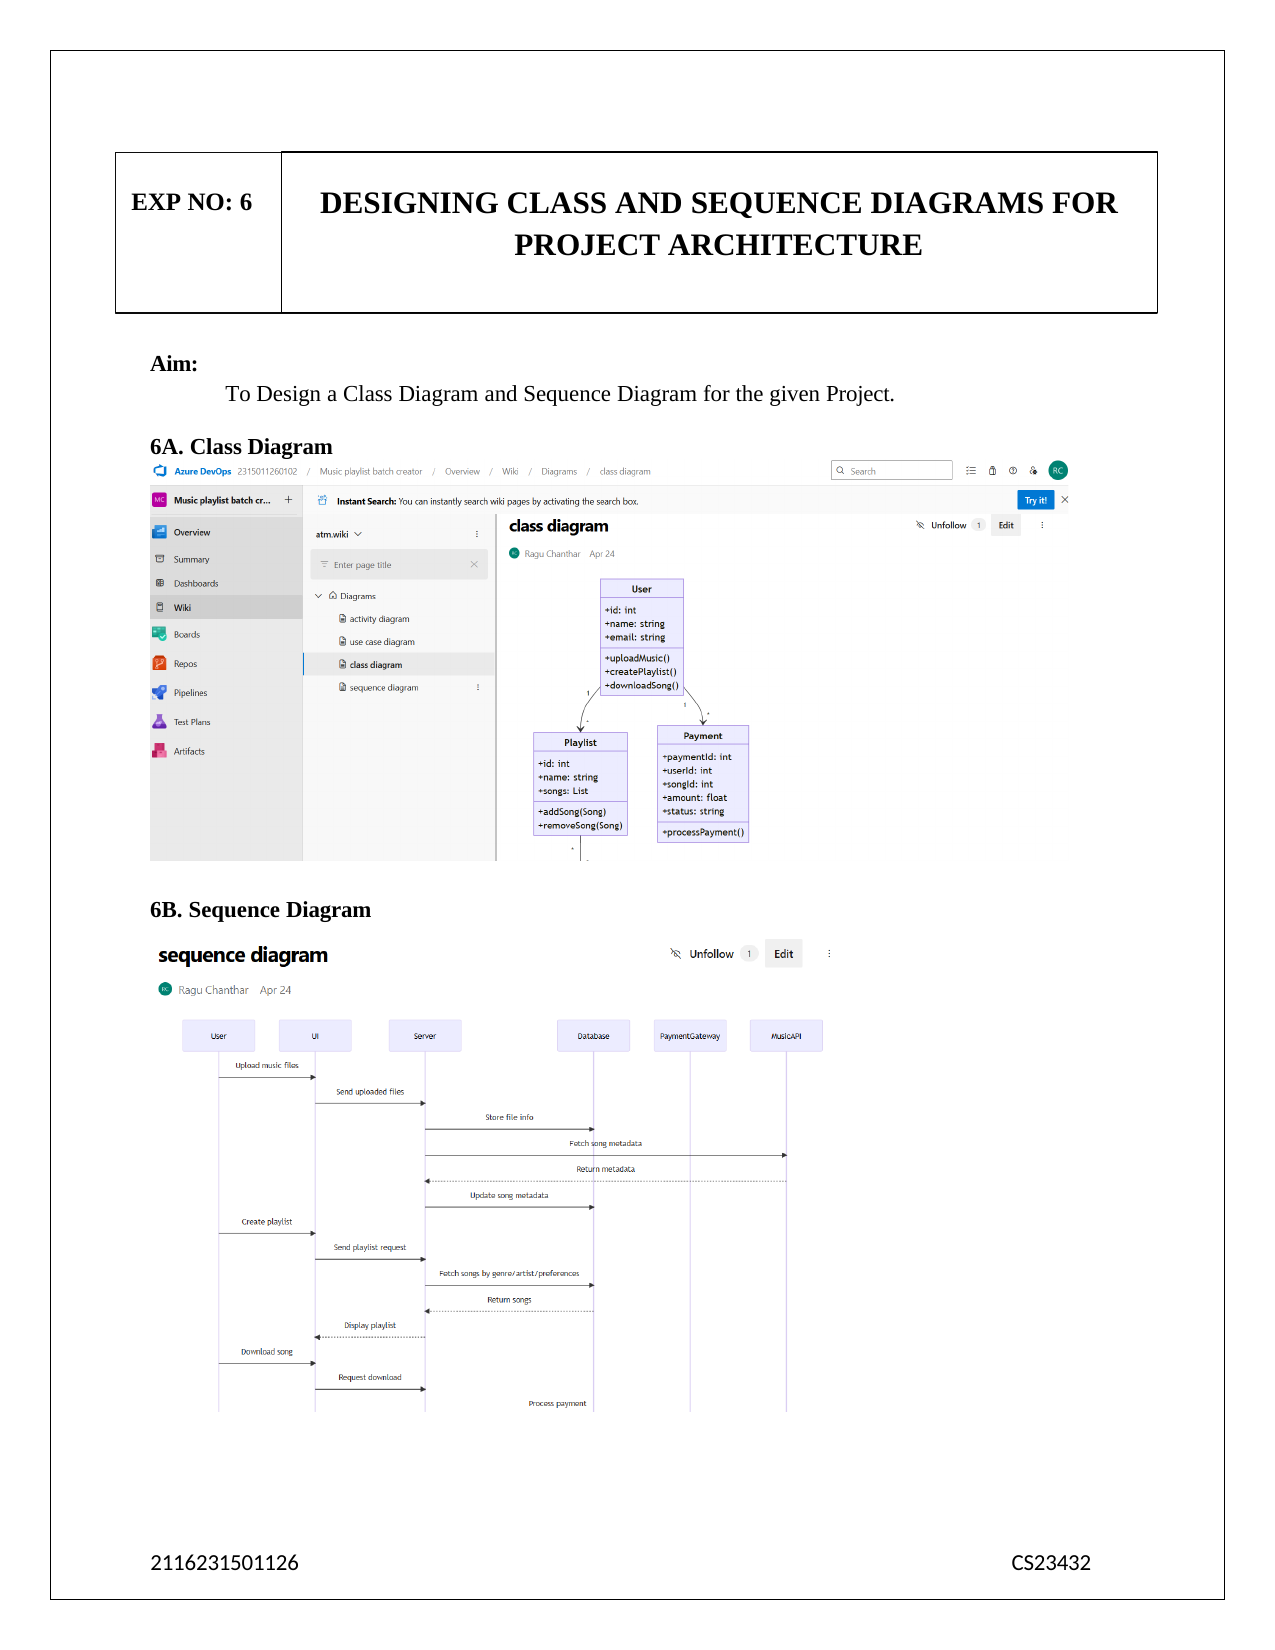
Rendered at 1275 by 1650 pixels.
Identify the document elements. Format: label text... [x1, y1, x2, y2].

text Aim: [150, 350, 1162, 376]
text To Design a Class Diagram and Sequence Diagram for the given Project. [225, 380, 1162, 407]
picture [150, 459, 1069, 861]
text 6A. Class Diagram [150, 433, 1162, 460]
text 6B. Sequence Diagram [150, 896, 1162, 922]
picture [143, 930, 861, 1412]
